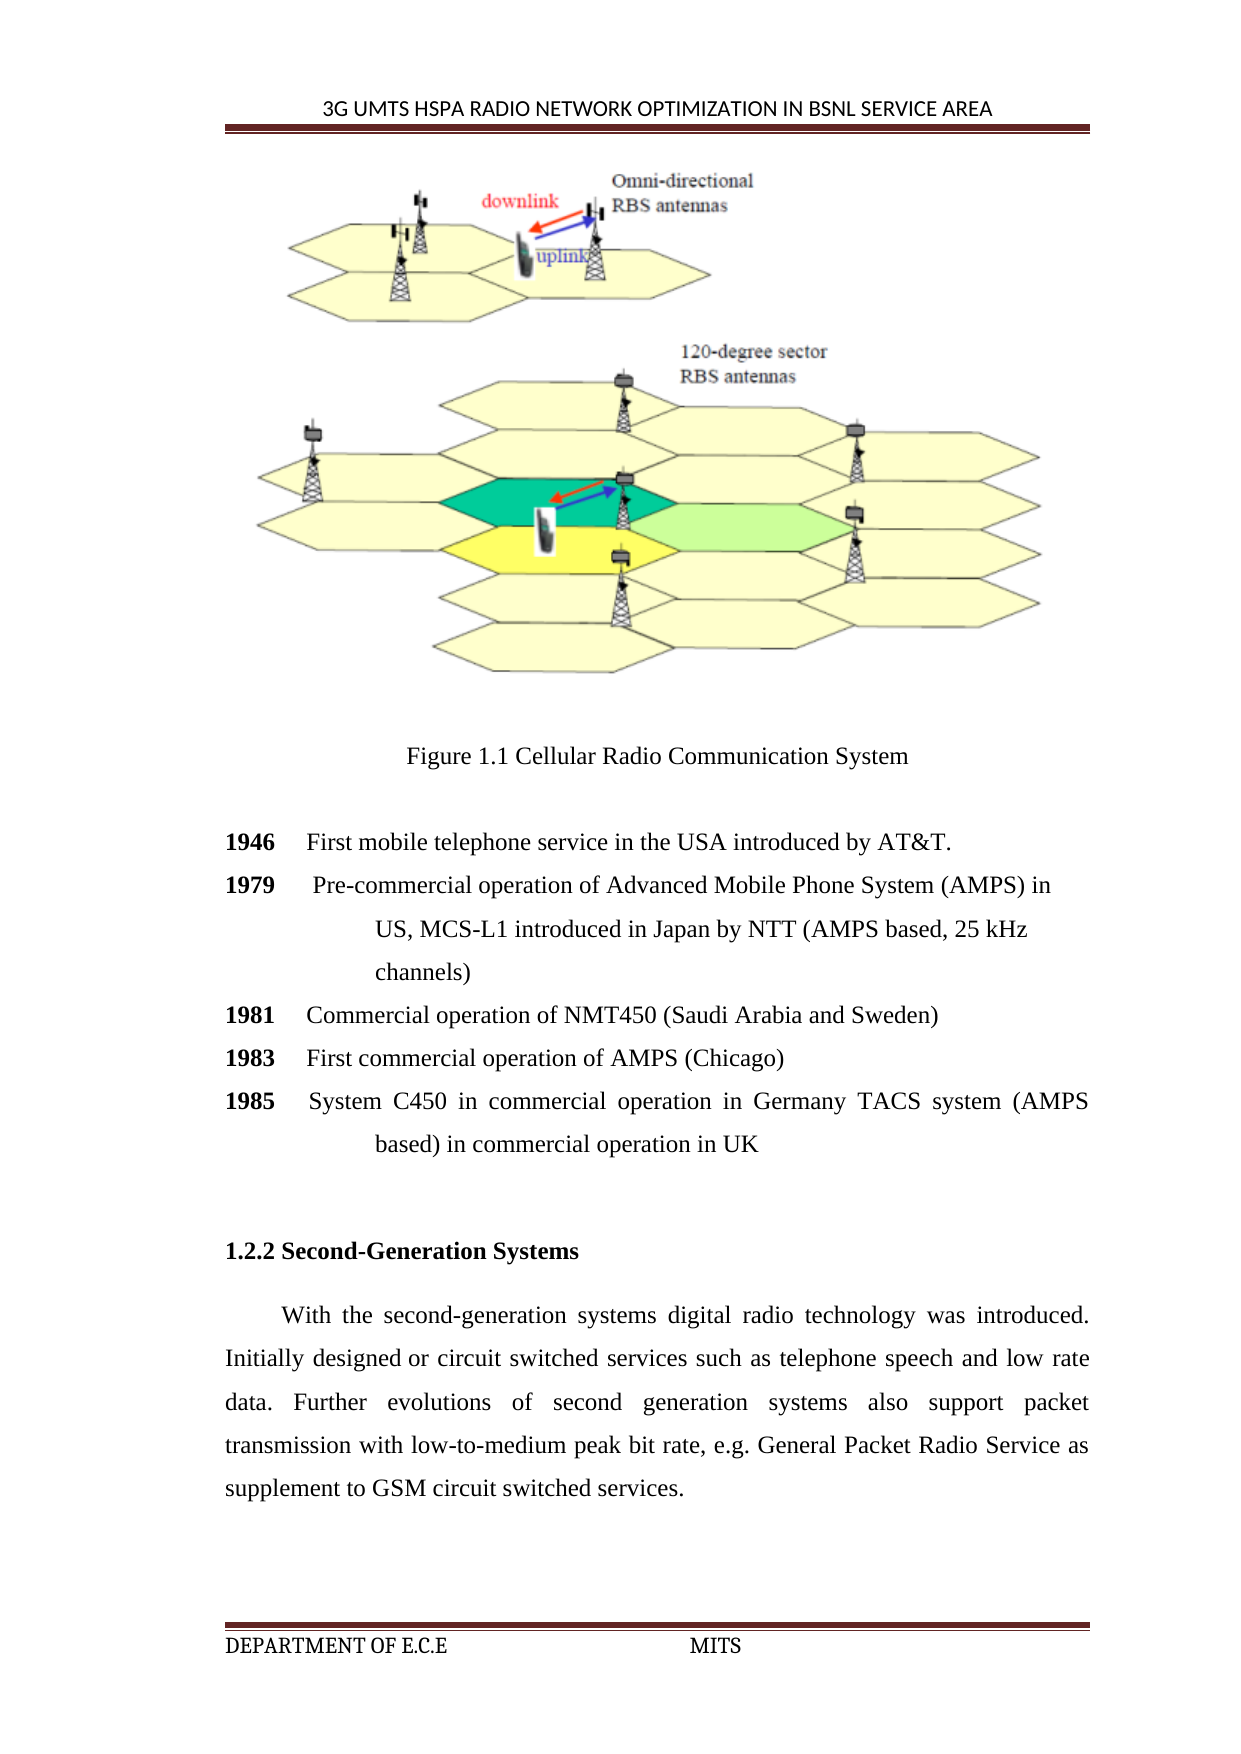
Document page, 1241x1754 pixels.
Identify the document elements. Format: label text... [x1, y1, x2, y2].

text 1979 Pre-commercial operation of Advanced Mobile Phone System (AMPS) in US, MCS-L1 introduced in Japan by NTT (AMPS based, 25 kHz channels) [225, 871, 1090, 986]
text 1.2.2 Second-Generation Systems [225, 1236, 1090, 1265]
text 1981 Commercial operation of NMT450 (Saudi Arabia and Sweden) [225, 1000, 1090, 1029]
text With the second-generation systems digital radio technology was introduced. Initially designed or circuit switched services such as telephone speech and low rate data. Further evolutions of second generation systems also support packet transmission with low-to-medium peak bit rate, e.g. General Packet Radio Service as supplement to GSM circuit switched services. [225, 1300, 1090, 1502]
text 1983 First commercial operation of AMPS (Chicago) [225, 1043, 1090, 1072]
text 1985 System C450 in commercial operation in Germany TACS system (AMPS based) in commercial operation in UK [225, 1086, 1090, 1158]
picture [225, 165, 1094, 684]
text Figure 1.1 Cellular Radio Communication System [225, 741, 1090, 770]
text 1946 First mobile telephone service in the USA introduced by AT&T. [225, 827, 1090, 856]
